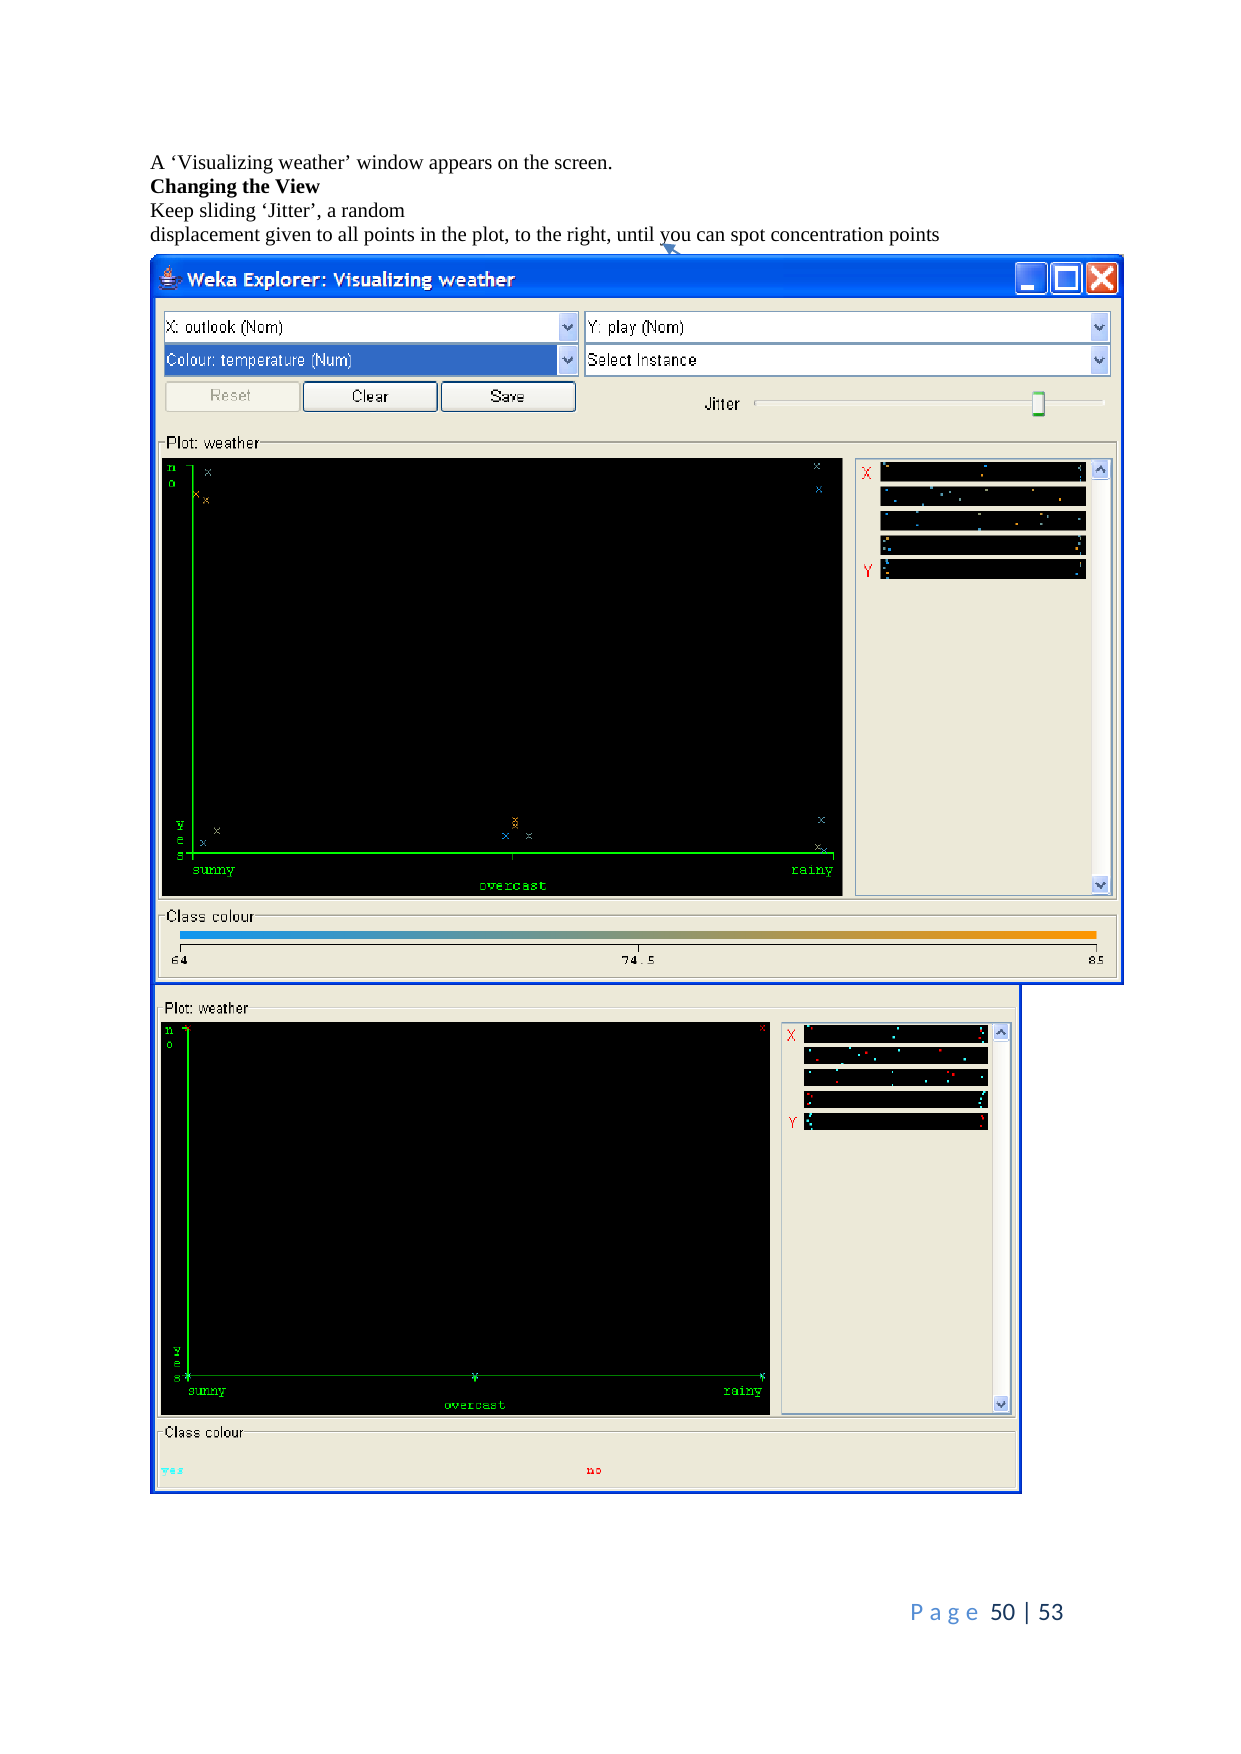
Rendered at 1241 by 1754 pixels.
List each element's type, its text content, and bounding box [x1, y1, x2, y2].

text Keep sliding ‘Jitter’, a random [150, 198, 1090, 222]
text Changing the View [150, 174, 1090, 198]
text A ‘Visualizing weather’ window appears on the screen. [150, 150, 1090, 174]
picture [150, 254, 1124, 1494]
text displacement given to all points in the plot, to the right, until you can spot concentration points [150, 222, 1090, 246]
